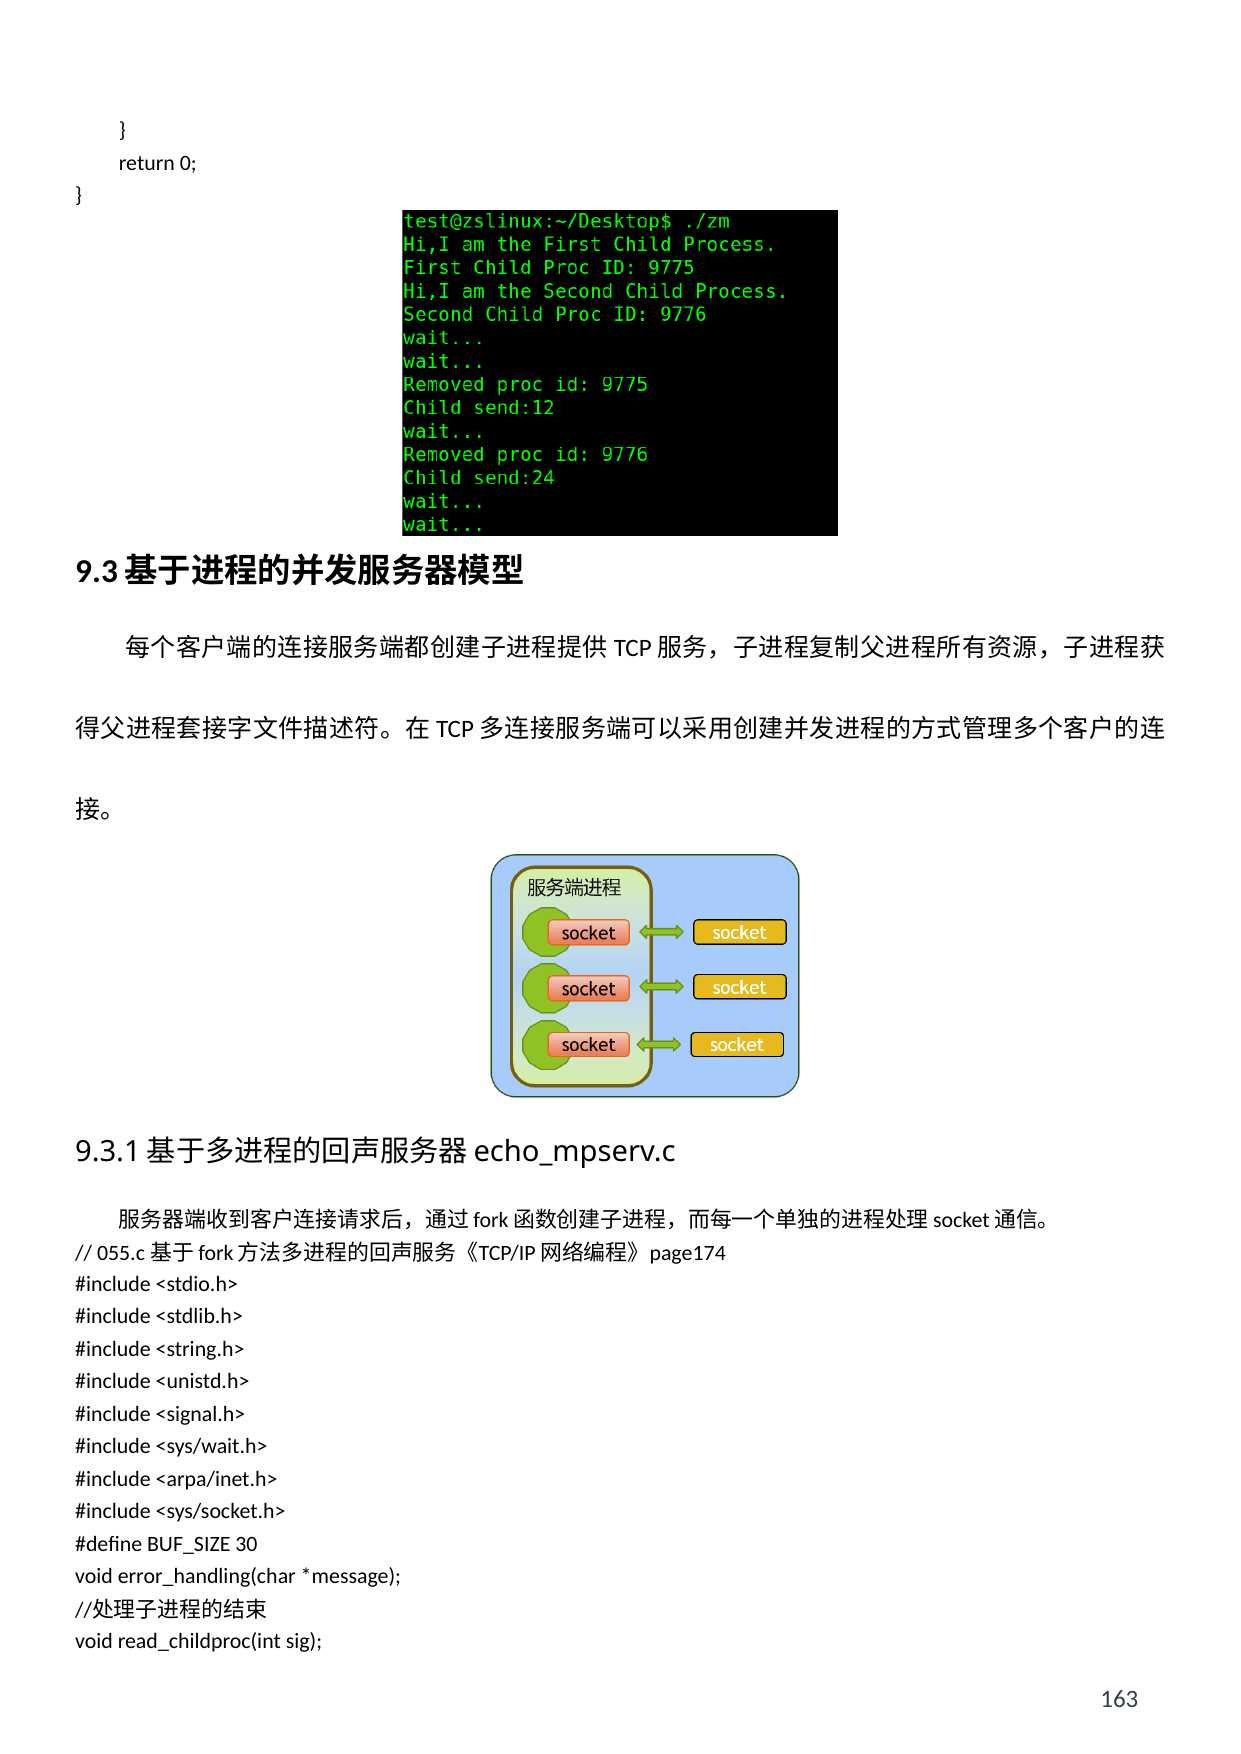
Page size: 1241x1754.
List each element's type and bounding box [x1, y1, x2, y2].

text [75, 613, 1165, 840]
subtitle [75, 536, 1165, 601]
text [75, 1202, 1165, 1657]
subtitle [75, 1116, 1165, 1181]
picture [402, 210, 838, 536]
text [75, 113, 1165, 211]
picture [484, 849, 806, 1102]
